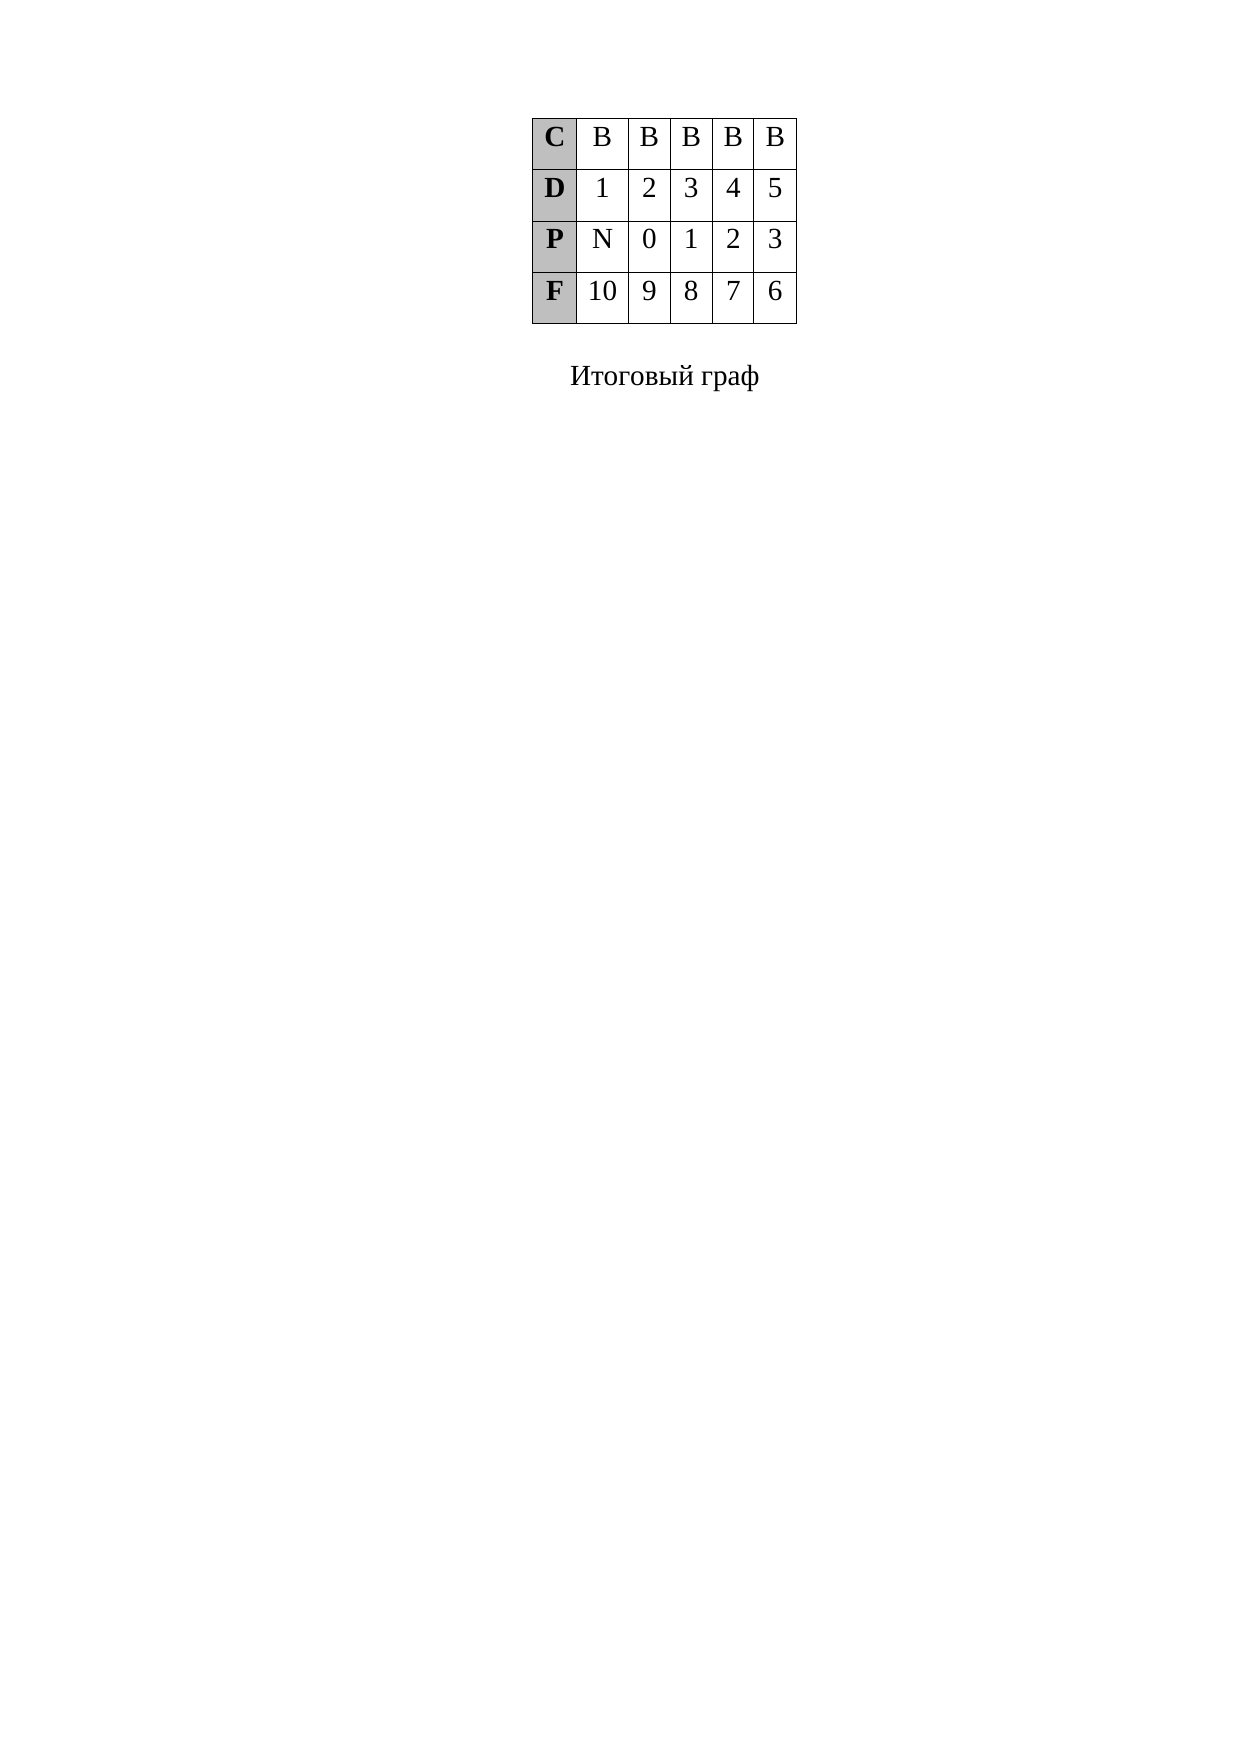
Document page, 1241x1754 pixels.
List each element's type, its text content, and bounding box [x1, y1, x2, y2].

table_header B [713, 119, 753, 169]
table_cell F [533, 273, 576, 323]
table_cell 5 [754, 170, 796, 221]
table_cell N [577, 222, 628, 272]
table_header B [671, 119, 712, 169]
table_cell 3 [671, 170, 712, 221]
table_cell 2 [629, 170, 670, 221]
table_header B [754, 119, 796, 169]
table_cell 8 [671, 273, 712, 323]
table_cell 4 [713, 170, 753, 221]
table_cell 1 [671, 222, 712, 272]
table_cell 6 [754, 273, 796, 323]
table_cell 7 [713, 273, 753, 323]
table_header B [577, 119, 628, 169]
table_cell 10 [577, 273, 628, 323]
table_cell 3 [754, 222, 796, 272]
table_cell P [533, 222, 576, 272]
table_header C [533, 119, 576, 169]
table_header B [629, 119, 670, 169]
table_cell 9 [629, 273, 670, 323]
table_cell D [533, 170, 576, 221]
table_cell 1 [577, 170, 628, 221]
text Итоговый граф [177, 358, 1152, 391]
table_cell 0 [629, 222, 670, 272]
table_cell 2 [713, 222, 753, 272]
